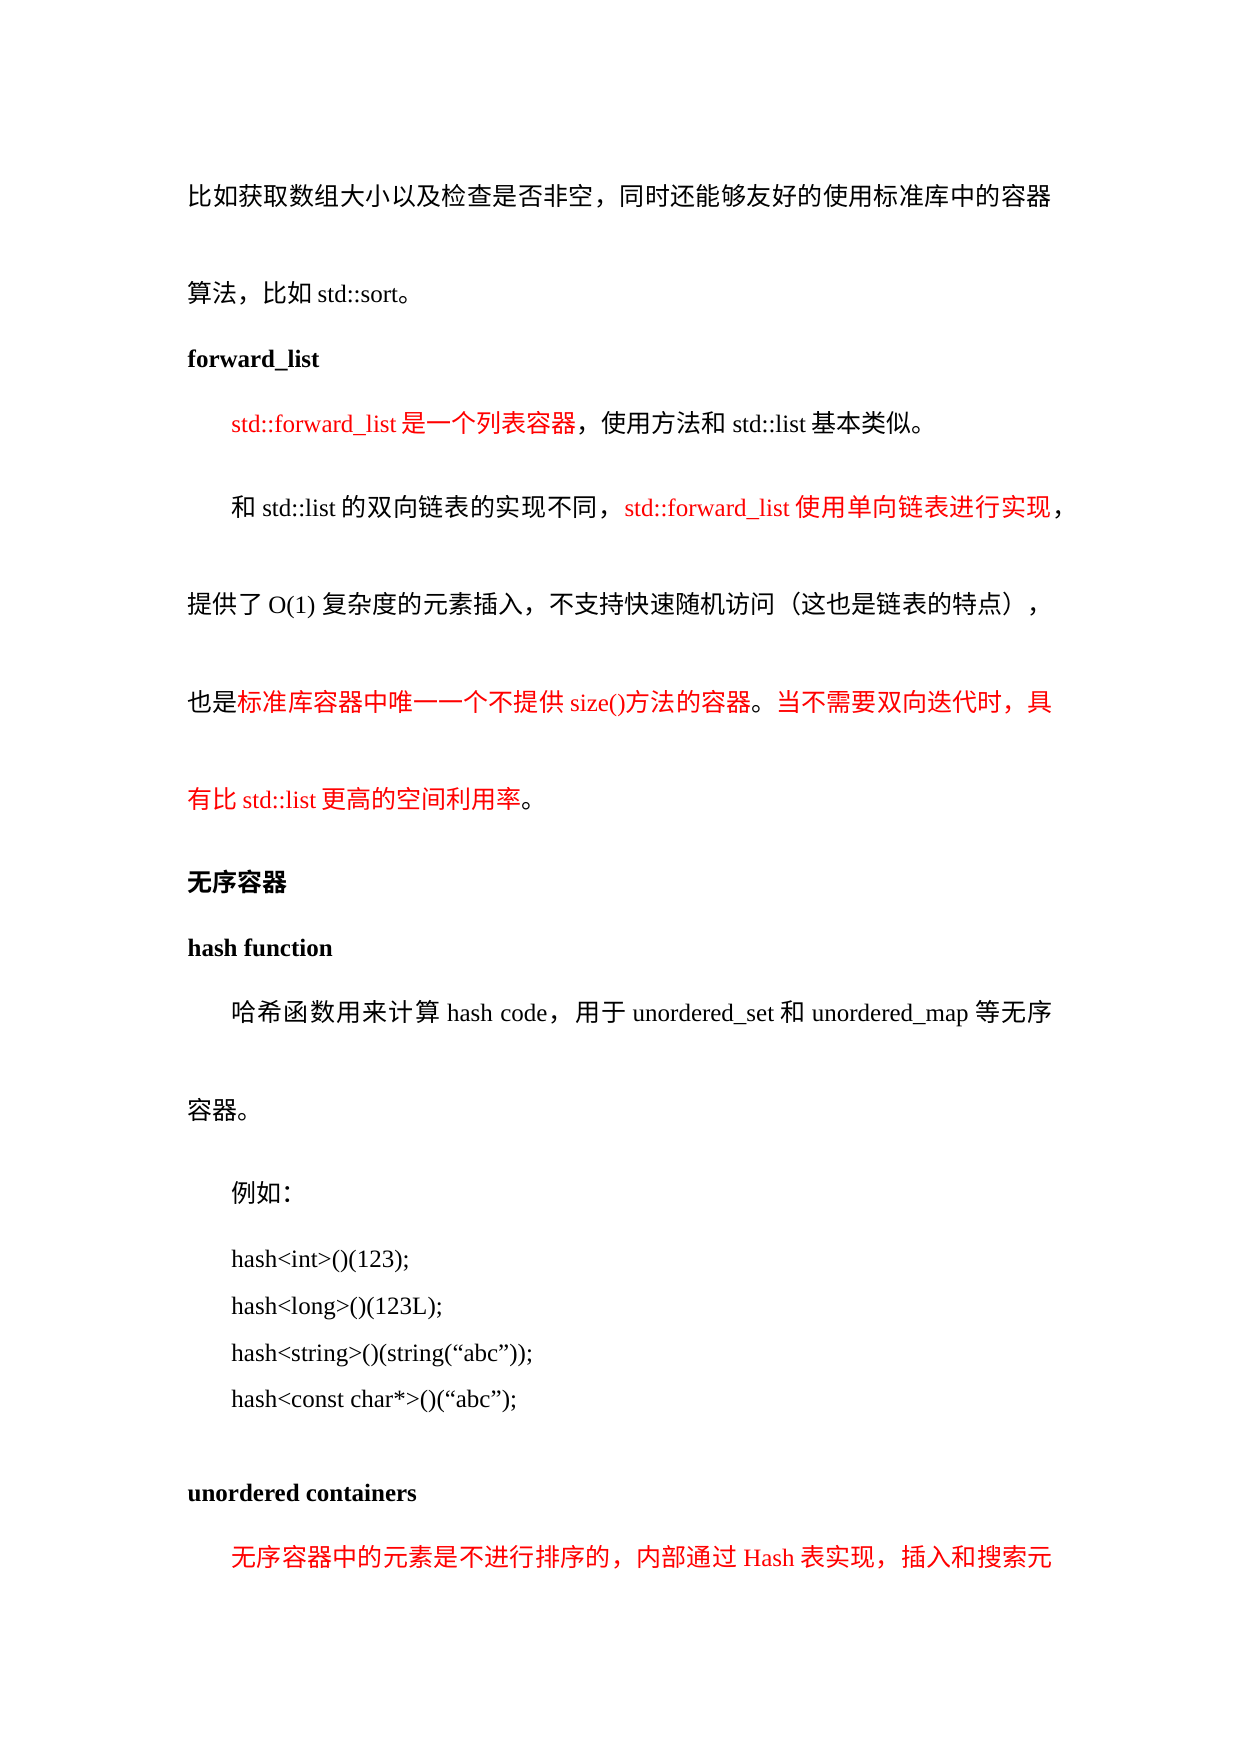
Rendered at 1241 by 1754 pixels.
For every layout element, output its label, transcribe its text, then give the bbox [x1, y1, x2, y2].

text 哈希函数用来计算hash code，用于unordered_set和unordered_map等无序容器。 [187, 978, 1053, 1141]
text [187, 162, 1053, 324]
text hash<long>()(123L); [187, 1289, 1053, 1321]
subtitle forward_list [187, 343, 1053, 375]
text 和std::list的双向链表的实现不同，std::forward_list使用单向链表进行实现，提供了O(1) 复杂度的元素插入，不支持快速随机访问（这也是链表的特点），也是标准库容器中唯一一个不提供 size()方法的容器。当不需要双向迭代时，具有比std::list更高的空间利用率。 [187, 473, 1053, 830]
subtitle 无序容器 [187, 848, 1053, 913]
text hash<const char*>()(“abc”); [187, 1383, 1053, 1415]
text hash<string>()(string(“abc”)); [187, 1336, 1053, 1368]
text hash<int>()(123); [187, 1242, 1053, 1274]
text 例如： [187, 1159, 1053, 1224]
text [187, 1523, 1053, 1588]
subtitle unordered containers [187, 1476, 1053, 1509]
text std::forward_list是一个列表容器，使用方法和 std::list基本类似。 [187, 389, 1053, 454]
subtitle hash function [187, 931, 1053, 964]
